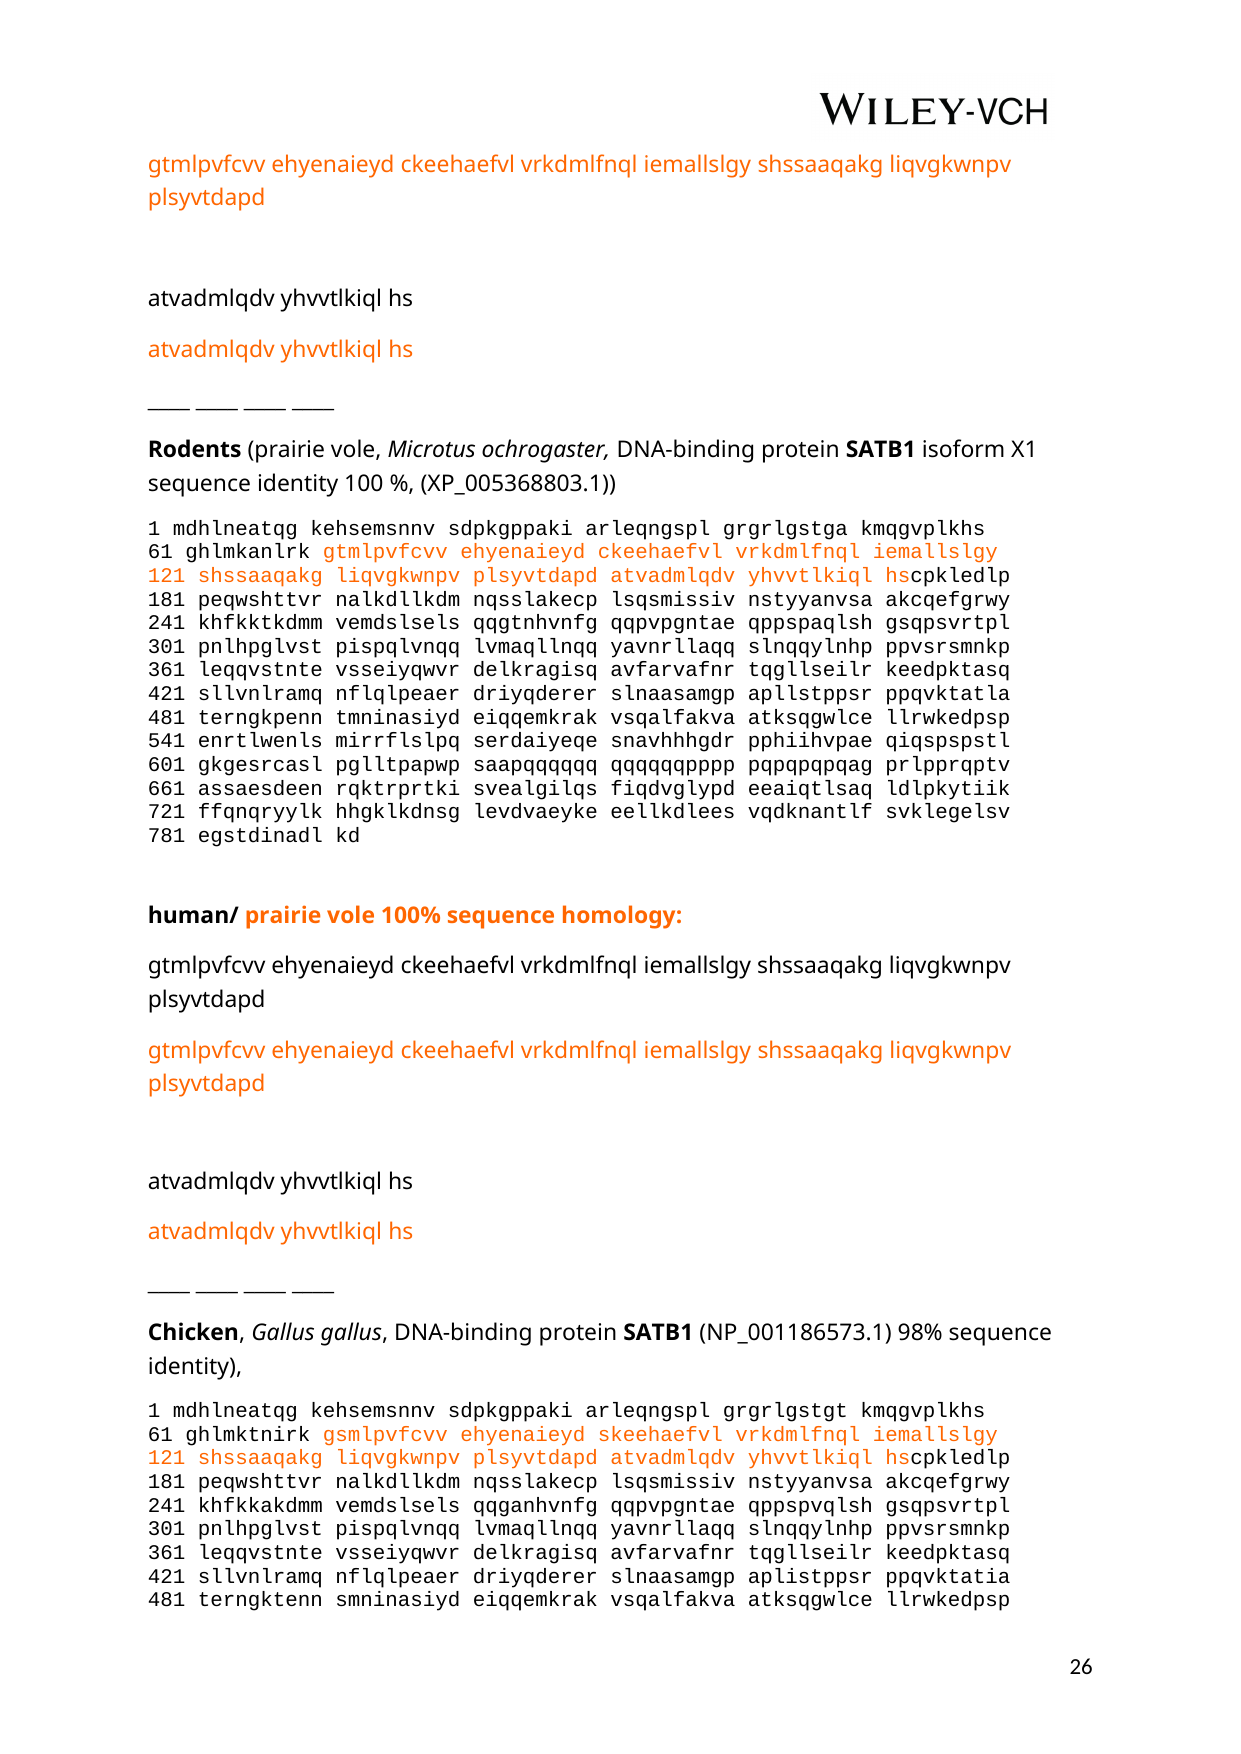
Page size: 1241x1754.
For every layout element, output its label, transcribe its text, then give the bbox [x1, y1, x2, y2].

text ____ ____ ____ ____ [148, 1266, 1093, 1297]
text Chicken, Gallus gallus, DNA-binding protein SATB1 (NP_001186573.1) 98% sequence identity), [148, 1316, 1093, 1381]
text gtmlpvfcvv ehyenaieyd ckeehaefvl vrkdmlfnql iemallslgy shssaaqakg liqvgkwnpv plsyvtdapd [148, 949, 1093, 1014]
text human/ prairie vole 100% sequence homology: [148, 899, 1093, 930]
text Rodents (prairie vole, Microtus ochrogaster, DNA-binding protein SATB1 isoform X1 sequence identity 100 %, (XP_005368803.1)) [148, 433, 1093, 498]
text ____ ____ ____ ____ [148, 383, 1093, 414]
text 1 mdhlneatqg kehsemsnnv sdpkgppaki arleqngspl grgrlgstga kmqgvplkhs 61 ghlmkanlrk gtmlpvfcvv ehyenaieyd ckeehaefvl vrkdmlfnql iemallslgy 121 shssaaqakg liqvgkwnpv plsyvtdapd atvadmlqdv yhvvtlkiql hscpkledlp 181 peqwshttvr nalkdllkdm nqsslakecp lsqsmissiv nstyyanvsa akcqefgrwy 241 khfkktkdmm vemdslsels qqgtnhvnfg qqpvpgntae qppspaqlsh gsqpsvrtpl 301 pnlhpglvst pispqlvnqq lvmaqllnqq yavnrllaqq slnqqylnhp ppvsrsmnkp 361 leqqvstnte vsseiyqwvr delkragisq avfarvafnr tqgllseilr keedpktasq 421 sllvnlramq nflqlpeaer driyqderer slnaasamgp apllstppsr ppqvktatla 481 terngkpenn tmninasiyd eiqqemkrak vsqalfakva atksqgwlce llrwkedpsp 541 enrtlwenls mirrflslpq serdaiyeqe snavhhhgdr pphiihvpae qiqspspstl 601 gkgesrcasl pglltpapwp saapqqqqqq qqqqqqpppp pqpqpqpqag prlpprqptv 661 assaesdeen rqktrprtki svealgilqs fiqdvglypd eeaiqtlsaq ldlpkytiik 721 ffqnqryylk hhgklkdnsg levdvaeyke eellkdlees vqdknantlf svklegelsv 781 egstdinadl kd [148, 518, 1093, 849]
picture [811, 73, 1056, 142]
text gtmlpvfcvv ehyenaieyd ckeehaefvl vrkdmlfnql iemallslgy shssaaqakg liqvgkwnpv plsyvtdapd [148, 1034, 1093, 1099]
text atvadmlqdv yhvvtlkiql hs [148, 282, 1093, 313]
text atvadmlqdv yhvvtlkiql hs [148, 1165, 1093, 1196]
text atvadmlqdv yhvvtlkiql hs [148, 333, 1093, 364]
text gtmlpvfcvv ehyenaieyd ckeehaefvl vrkdmlfnql iemallslgy shssaaqakg liqvgkwnpv plsyvtdapd [148, 148, 1093, 213]
text atvadmlqdv yhvvtlkiql hs [148, 1215, 1093, 1246]
